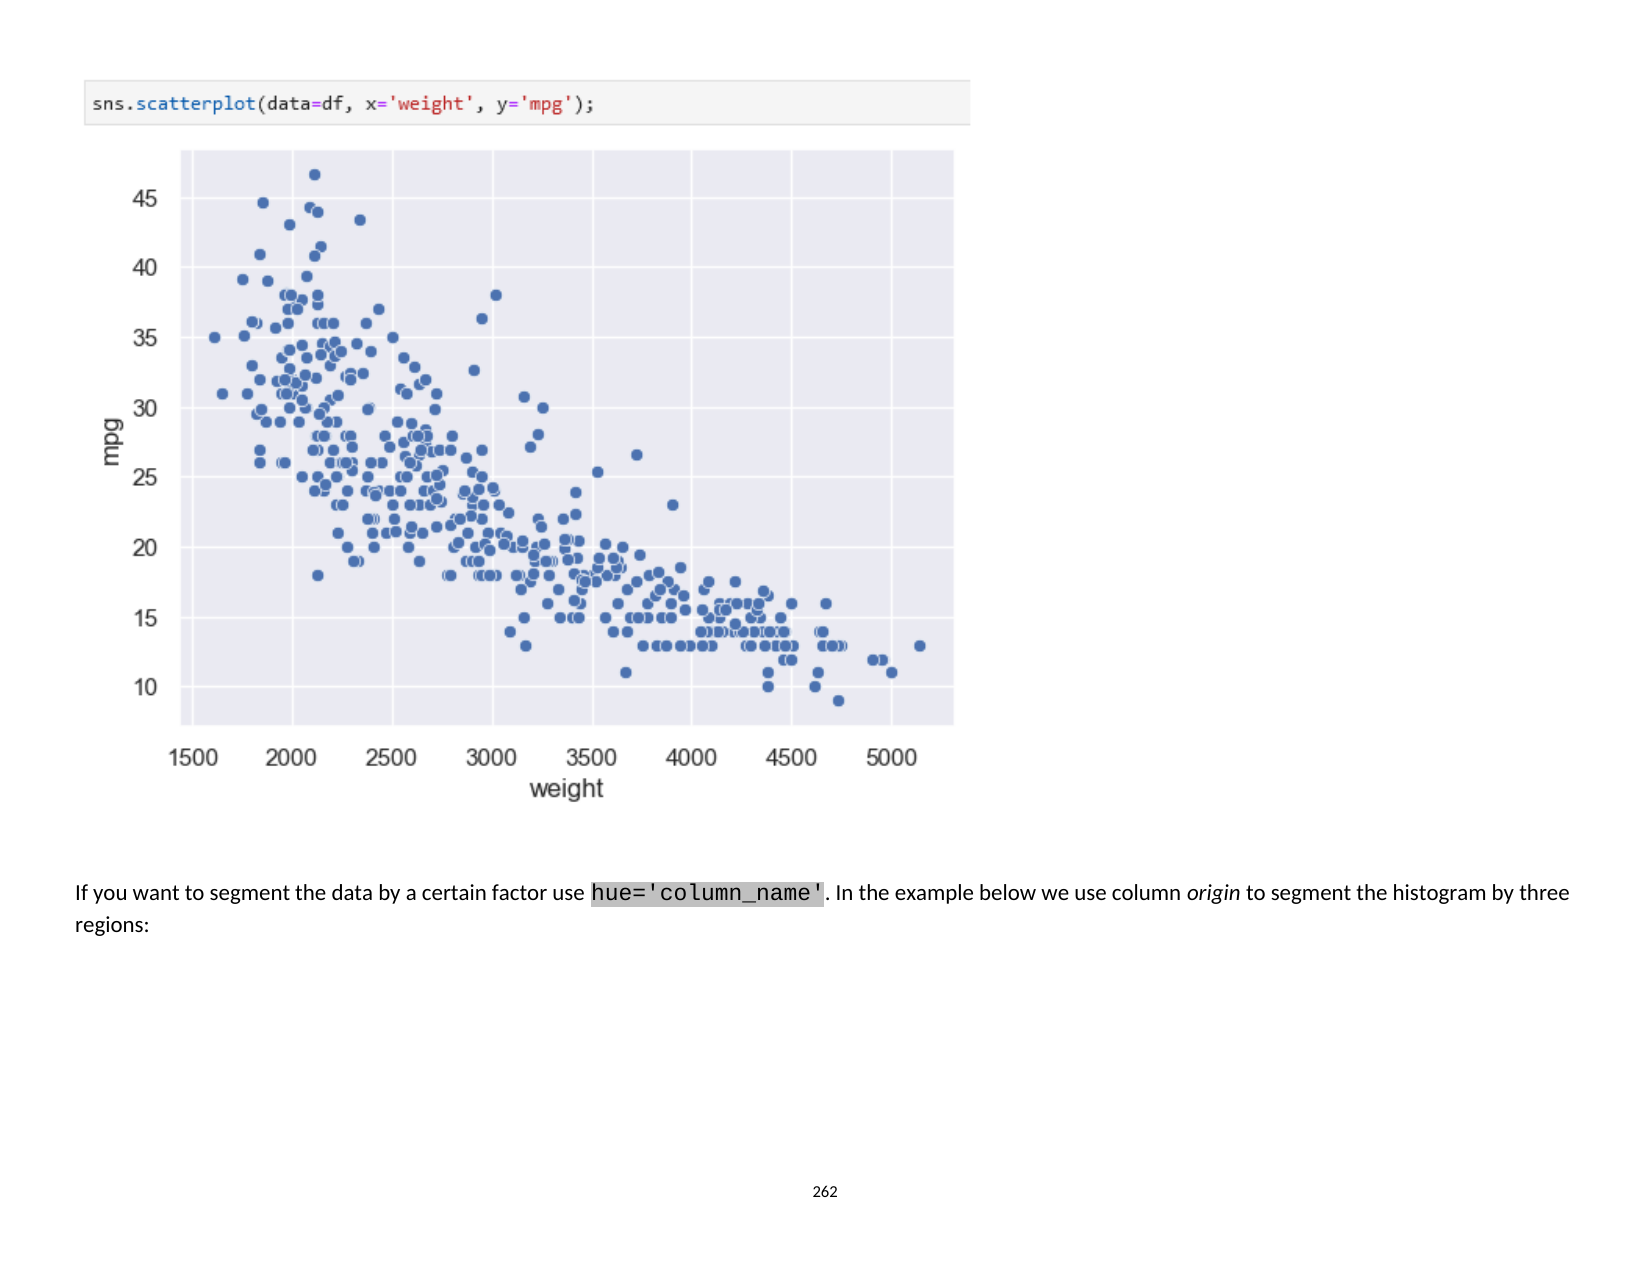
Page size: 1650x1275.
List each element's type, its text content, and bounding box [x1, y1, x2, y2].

picture [75, 75, 971, 813]
text If you want to segment the data by a certain factor use hue='column_name'. In the example below we use column origin to segment the histogram by three regions: [75, 878, 1575, 938]
